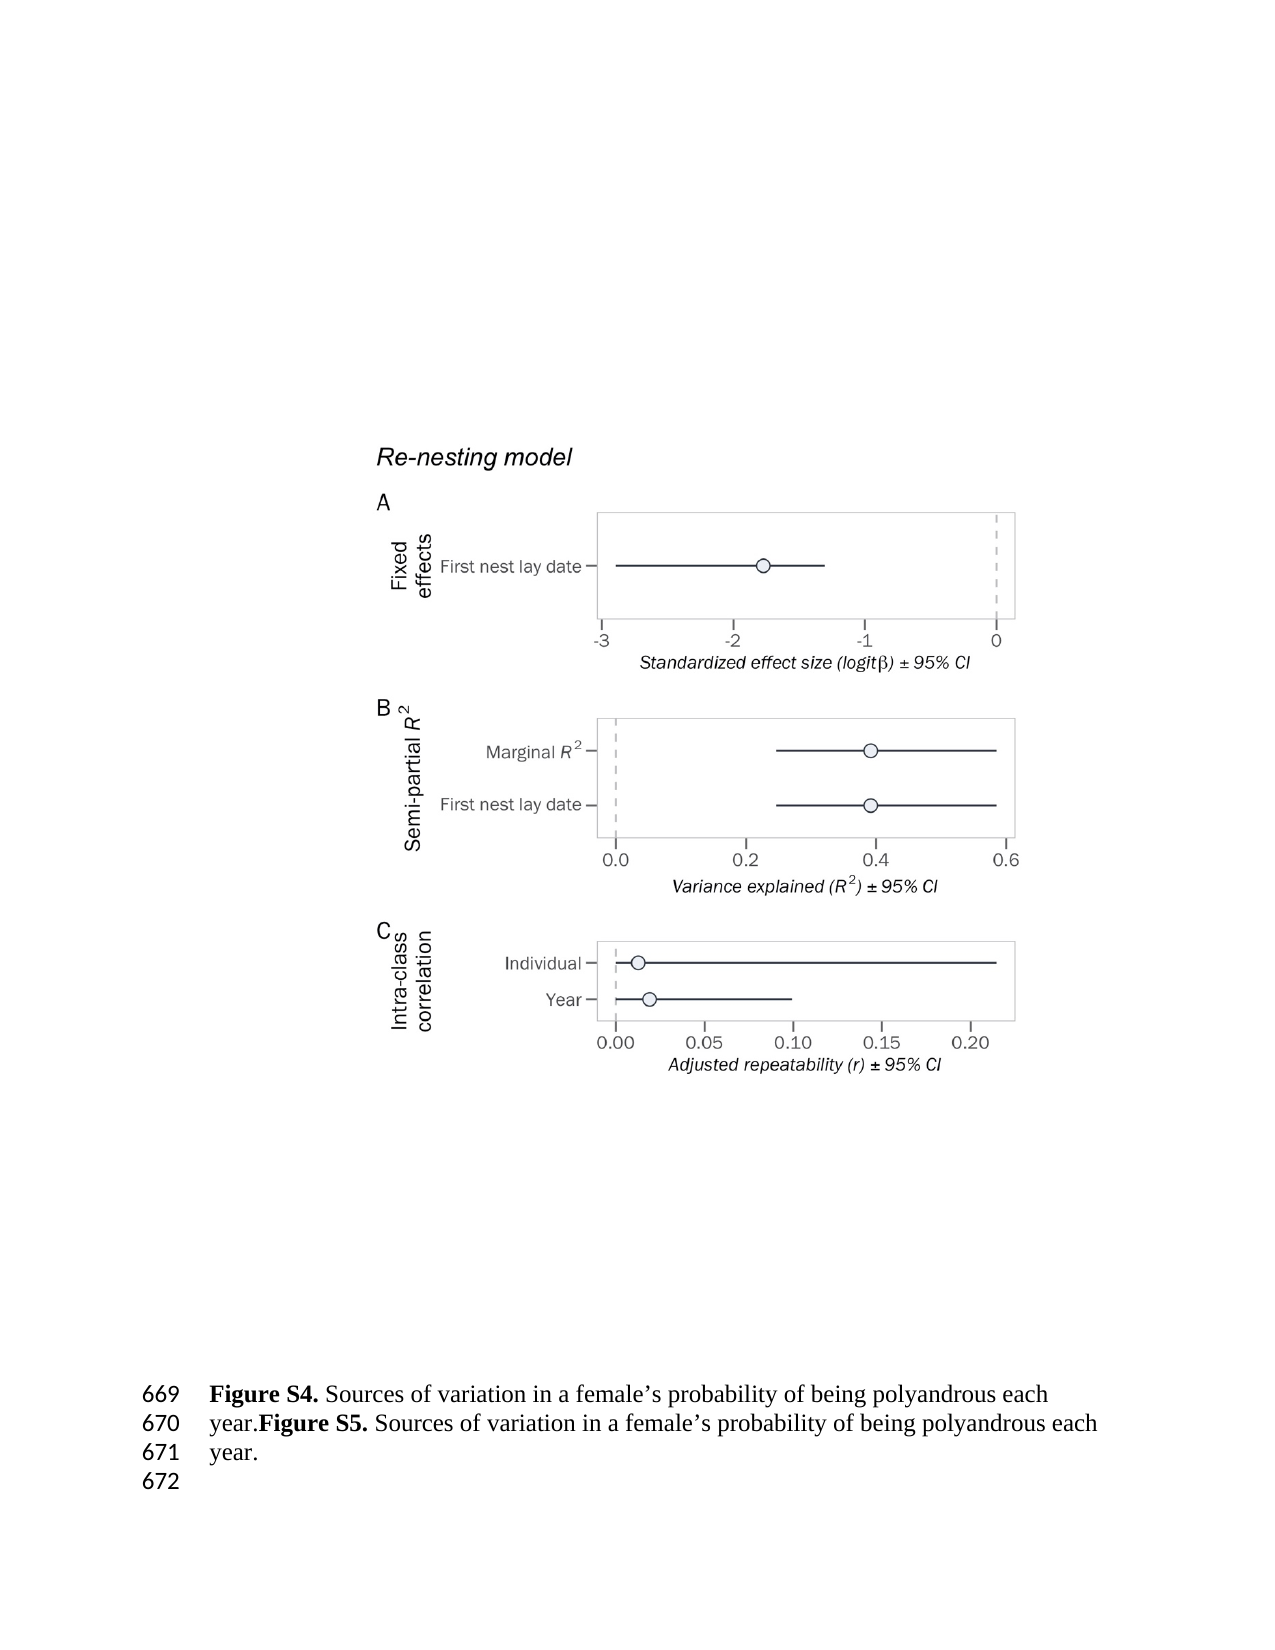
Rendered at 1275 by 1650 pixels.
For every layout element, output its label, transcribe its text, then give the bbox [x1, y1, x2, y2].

picture [355, 155, 1037, 1380]
